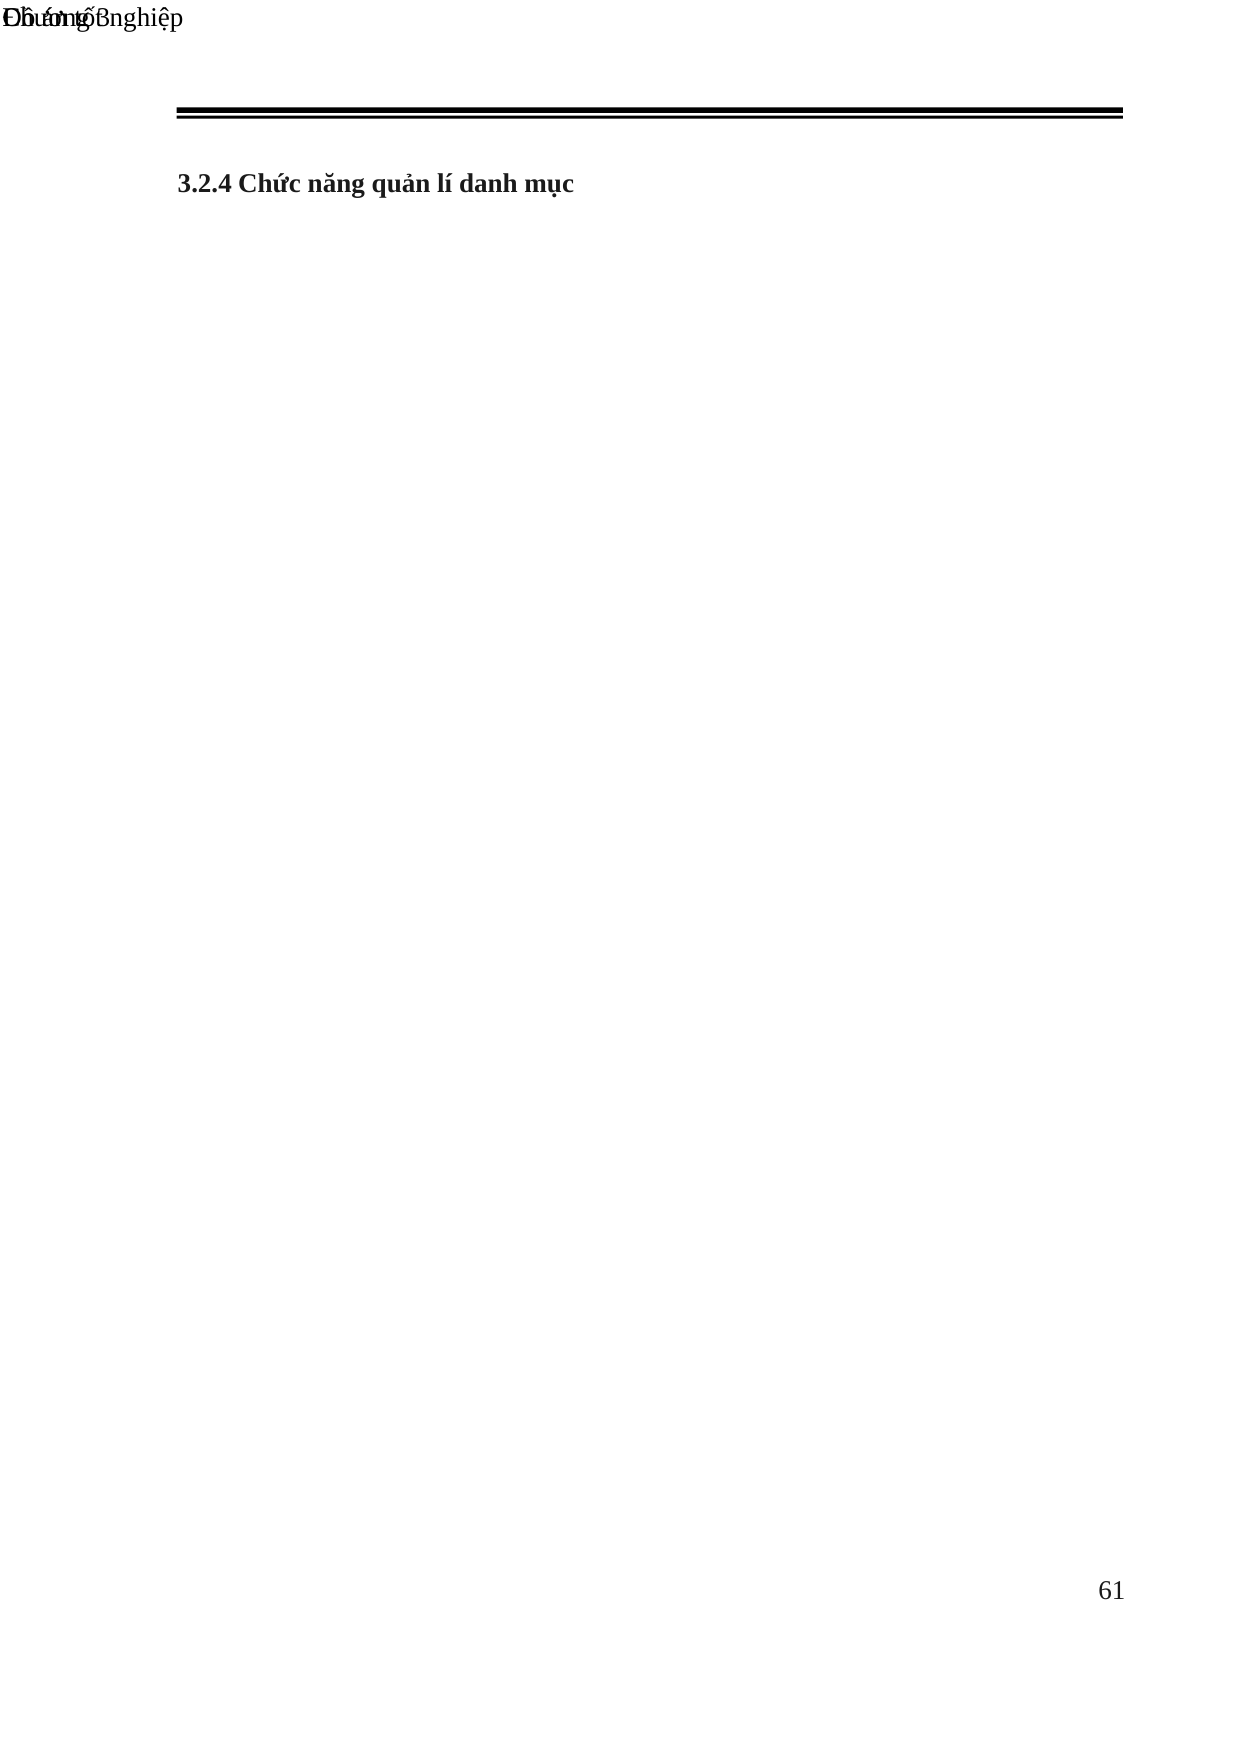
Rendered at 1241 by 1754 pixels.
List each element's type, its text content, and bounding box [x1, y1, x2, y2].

subtitle Chức năng quản lí danh mục [177, 167, 1125, 198]
